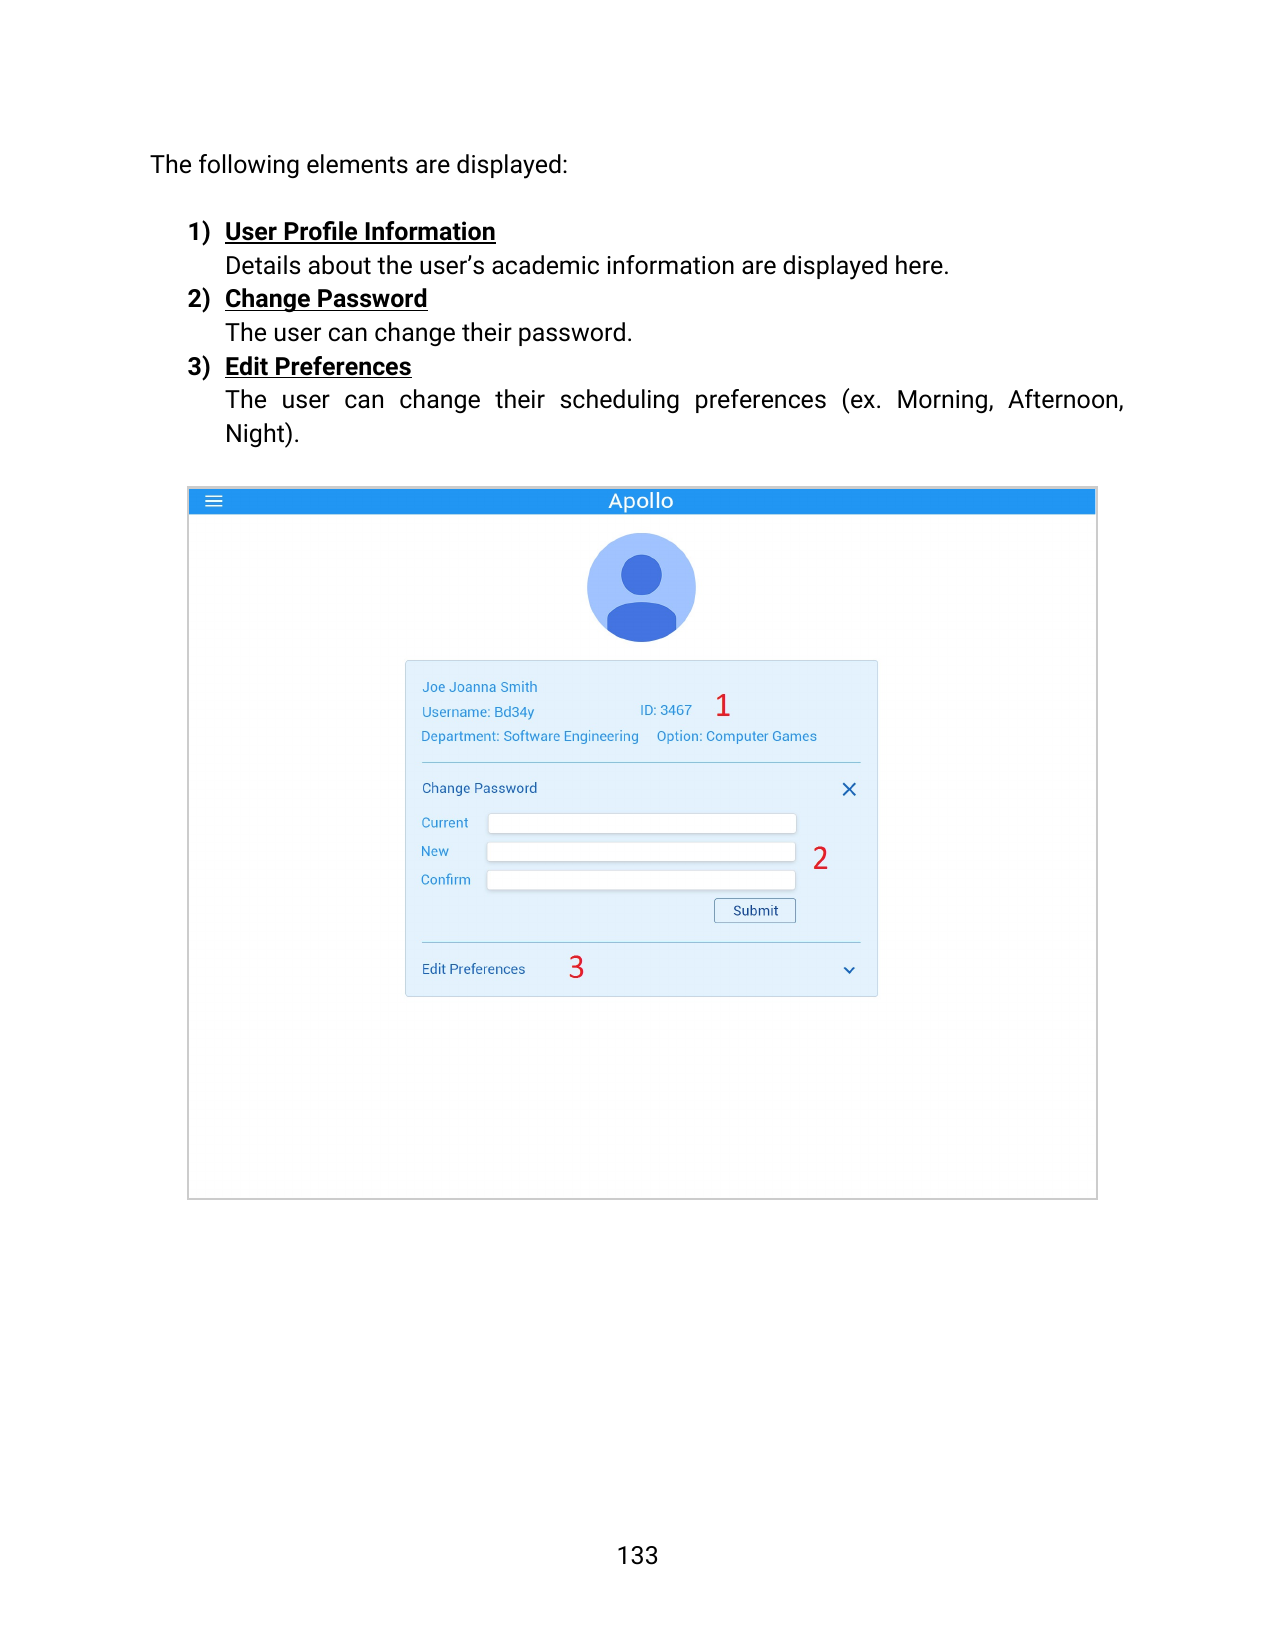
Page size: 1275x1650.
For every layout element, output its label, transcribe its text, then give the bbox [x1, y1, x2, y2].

picture [189, 489, 1096, 1198]
list User Profile Information [187, 217, 1125, 247]
text Details about the user’s academic information are displayed here. [225, 251, 1125, 280]
list Edit Preferences [187, 352, 1125, 381]
list Change Password [187, 284, 1125, 314]
text The user can change their password. [225, 318, 1125, 347]
text The following elements are displayed: [150, 150, 1125, 179]
text The user can change their scheduling preferences (ex. Morning, Afternoon, Night). [225, 386, 1125, 448]
